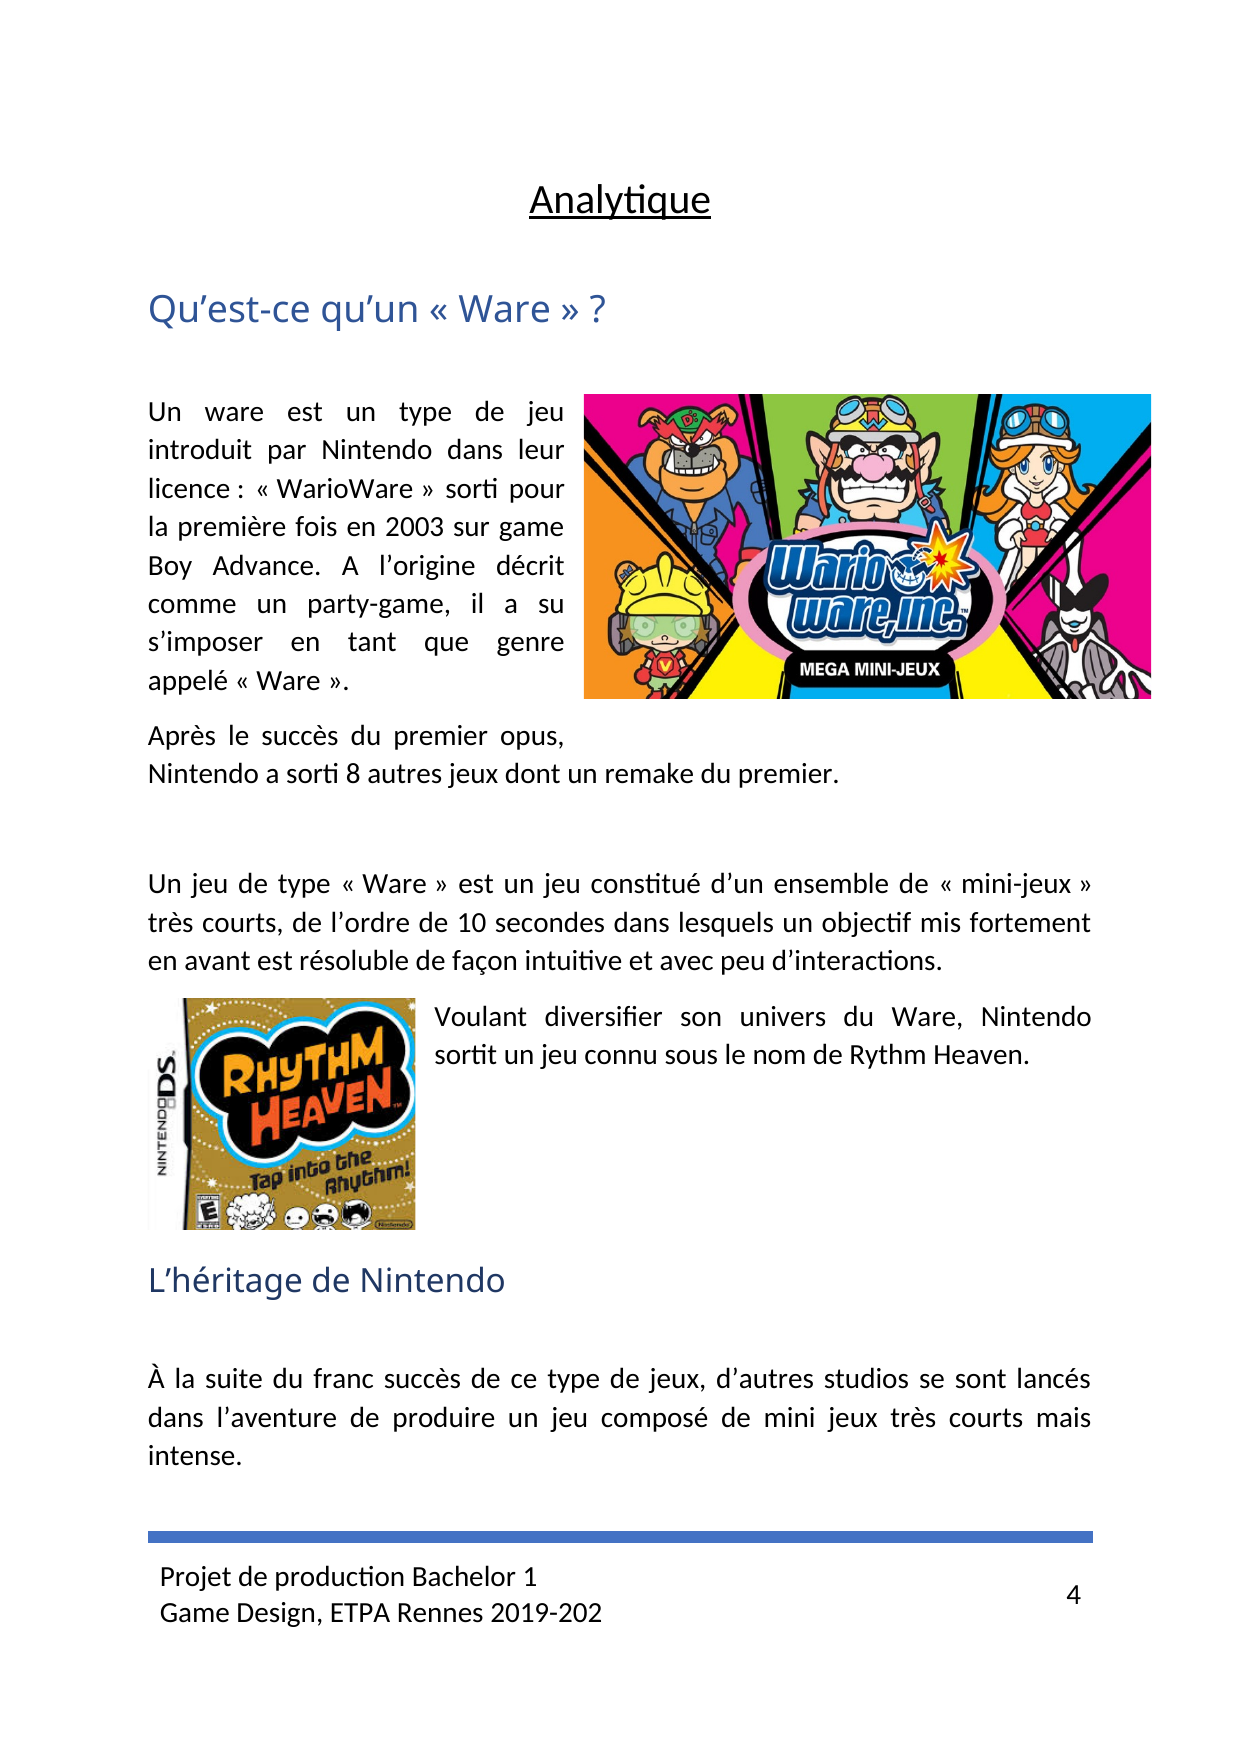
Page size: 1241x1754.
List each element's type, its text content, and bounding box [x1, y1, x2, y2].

subtitle Qu’est-ce qu’un « Ware » ? [148, 283, 1093, 334]
picture [147, 998, 416, 1230]
text Un jeu de type « Ware » est un jeu constitué d’un ensemble de « mini-jeux » très courts, de l’ordre de 10 secondes dans lesquels un objectif mis fortement en avant est résoluble de façon intuitive et avec peu d’interactions. [148, 866, 1093, 978]
text Après le succès du premier opus, Nintendo a sorti 8 autres jeux dont un remake du premier. [148, 717, 1093, 791]
subtitle L’héritage de Nintendo [148, 1256, 1093, 1302]
picture [195, 1006, 416, 1163]
text Voulant diversifier son univers du Ware, Nintendo sortit un jeu connu sous le nom de Rythm Heaven. [416, 998, 1093, 1072]
picture [582, 394, 1150, 698]
subtitle Analytique [148, 173, 1093, 223]
text À la suite du franc succès de ce type de jeux, d’autres studios se sont lancés dans l’aventure de produire un jeu composé de mini jeux très courts mais intense. [148, 1361, 1093, 1473]
